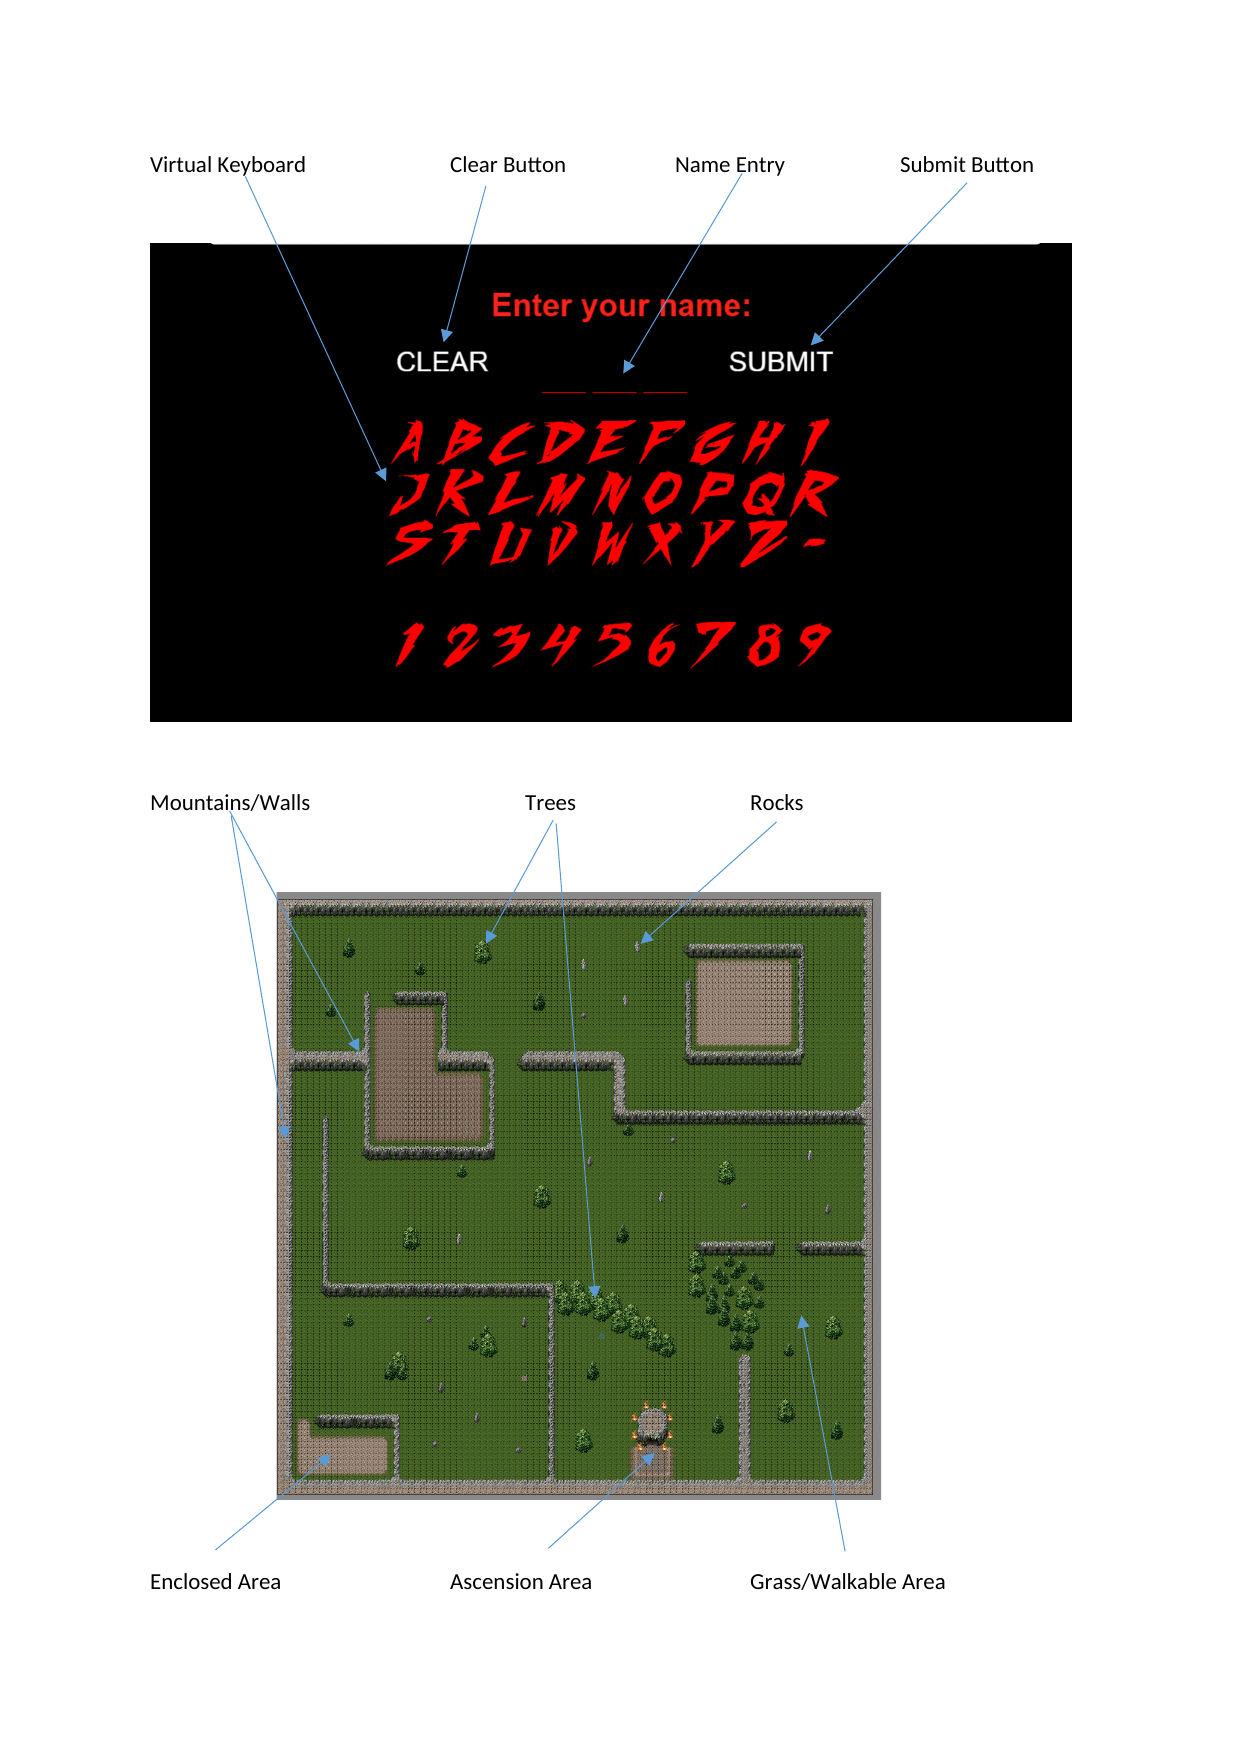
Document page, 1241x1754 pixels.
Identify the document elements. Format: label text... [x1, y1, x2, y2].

text Mountains/Walls Trees Rocks [150, 788, 1090, 816]
text Enclosed Area Ascension Area Grass/Walkable Area [150, 1567, 1090, 1595]
picture [150, 243, 1072, 722]
picture [276, 892, 882, 1500]
text Virtual Keyboard Clear Button Name Entry Submit Button [150, 150, 1090, 178]
